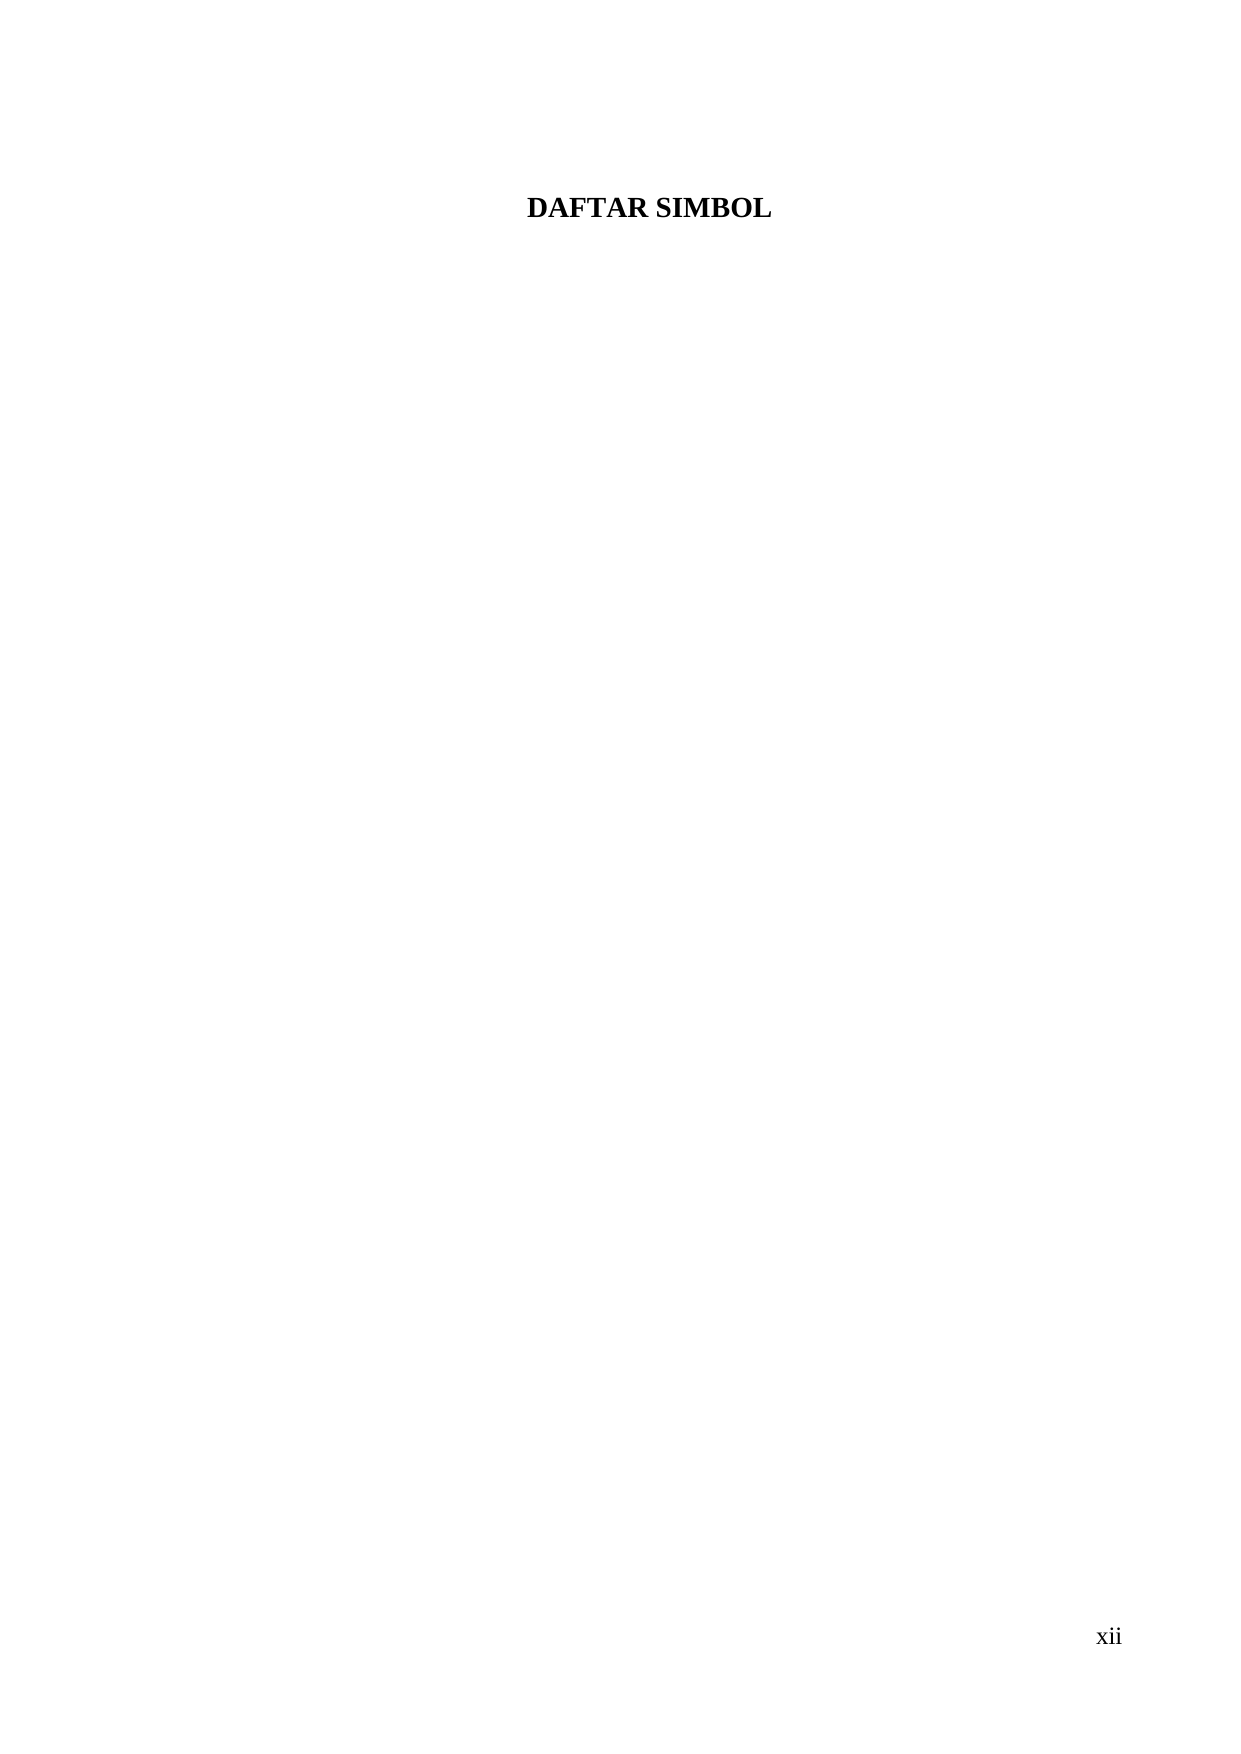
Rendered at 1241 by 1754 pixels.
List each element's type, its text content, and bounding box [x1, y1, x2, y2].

subtitle DAFTAR SIMBOL [177, 190, 1122, 223]
